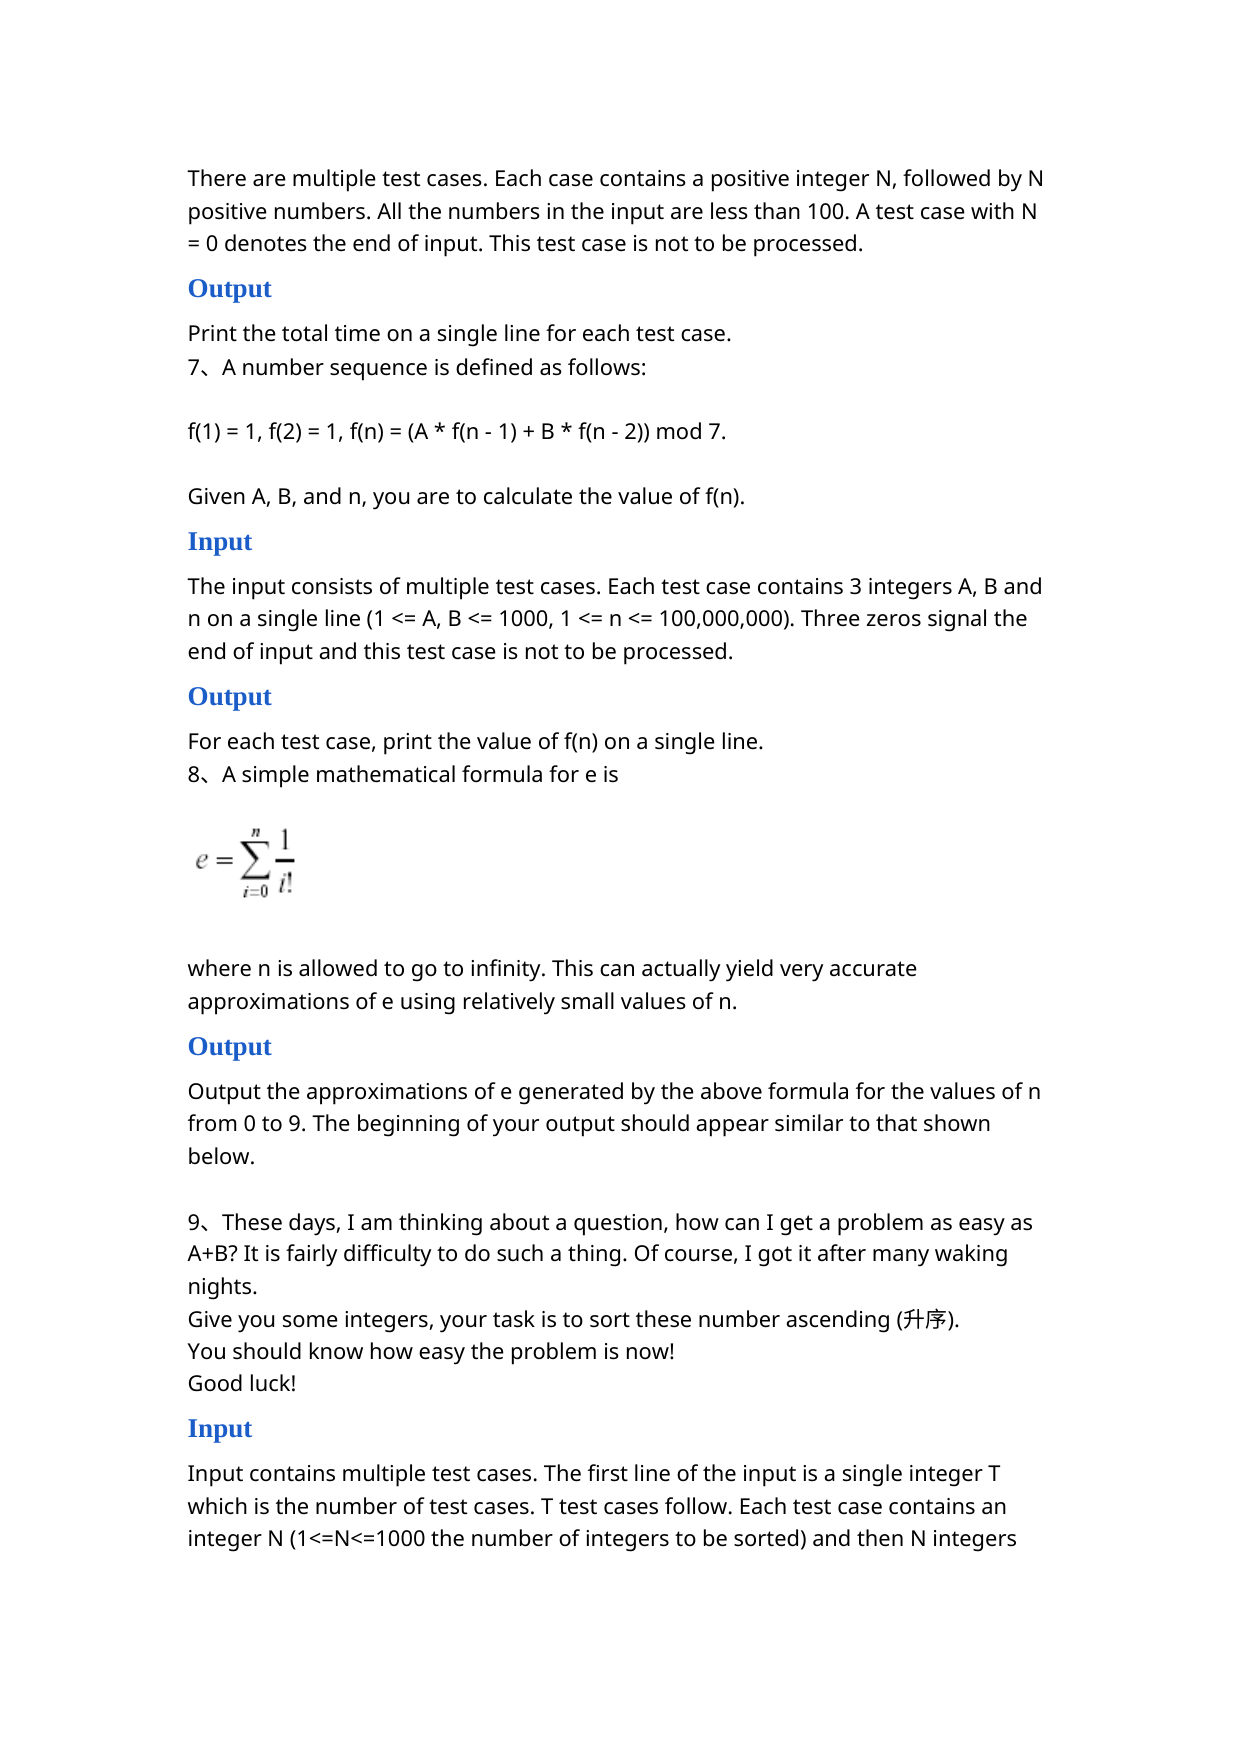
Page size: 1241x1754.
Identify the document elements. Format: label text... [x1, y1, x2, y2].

text The input consists of multiple test cases. Each test case contains 3 integers A, B and n on a single line (1 <= A, B <= 1000, 1 <= n <= 100,000,000). Three zeros signal the end of input and this test case is not to be processed. [187, 569, 1053, 667]
text Print the total time on a single line for each test case. [187, 317, 1053, 349]
text For each test case, print the value of f(n) on a single line. [187, 724, 1053, 757]
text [187, 1457, 1053, 1554]
text Output [187, 679, 1053, 712]
text Input [187, 1412, 1053, 1444]
text 8、A simple mathematical formula for e is where n is allowed to go to infinity. This can actually yield very accurate approximations of e using relatively small values of n. [187, 757, 1053, 1017]
text 9、These days, I am thinking about a question, how can I get a problem as easy as A+B? It is fairly difficulty to do such a thing. Of course, I got it after many waking nights. Give you some integers, your task is to sort these number ascending (升序). You should know how easy the problem is now! Good luck! [187, 1204, 1053, 1399]
text 7、A number sequence is defined as follows: f(1) = 1, f(2) = 1, f(n) = (A * f(n - 1) + B * f(n - 2)) mod 7. Given A, B, and n, you are to calculate the value of f(n). [187, 349, 1053, 512]
text Input [187, 524, 1053, 557]
text There are multiple test cases. Each case contains a positive integer N, followed by N positive numbers. All the numbers in the input are less than 100. A test case with N = 0 denotes the end of input. This test case is not to be processed. [187, 162, 1053, 259]
text Output [187, 272, 1053, 304]
text Output the approximations of e generated by the above formula for the values of n from 0 to 9. The beginning of your output should appear similar to that shown below. [187, 1074, 1053, 1172]
picture [187, 822, 301, 904]
text Output [187, 1029, 1053, 1062]
